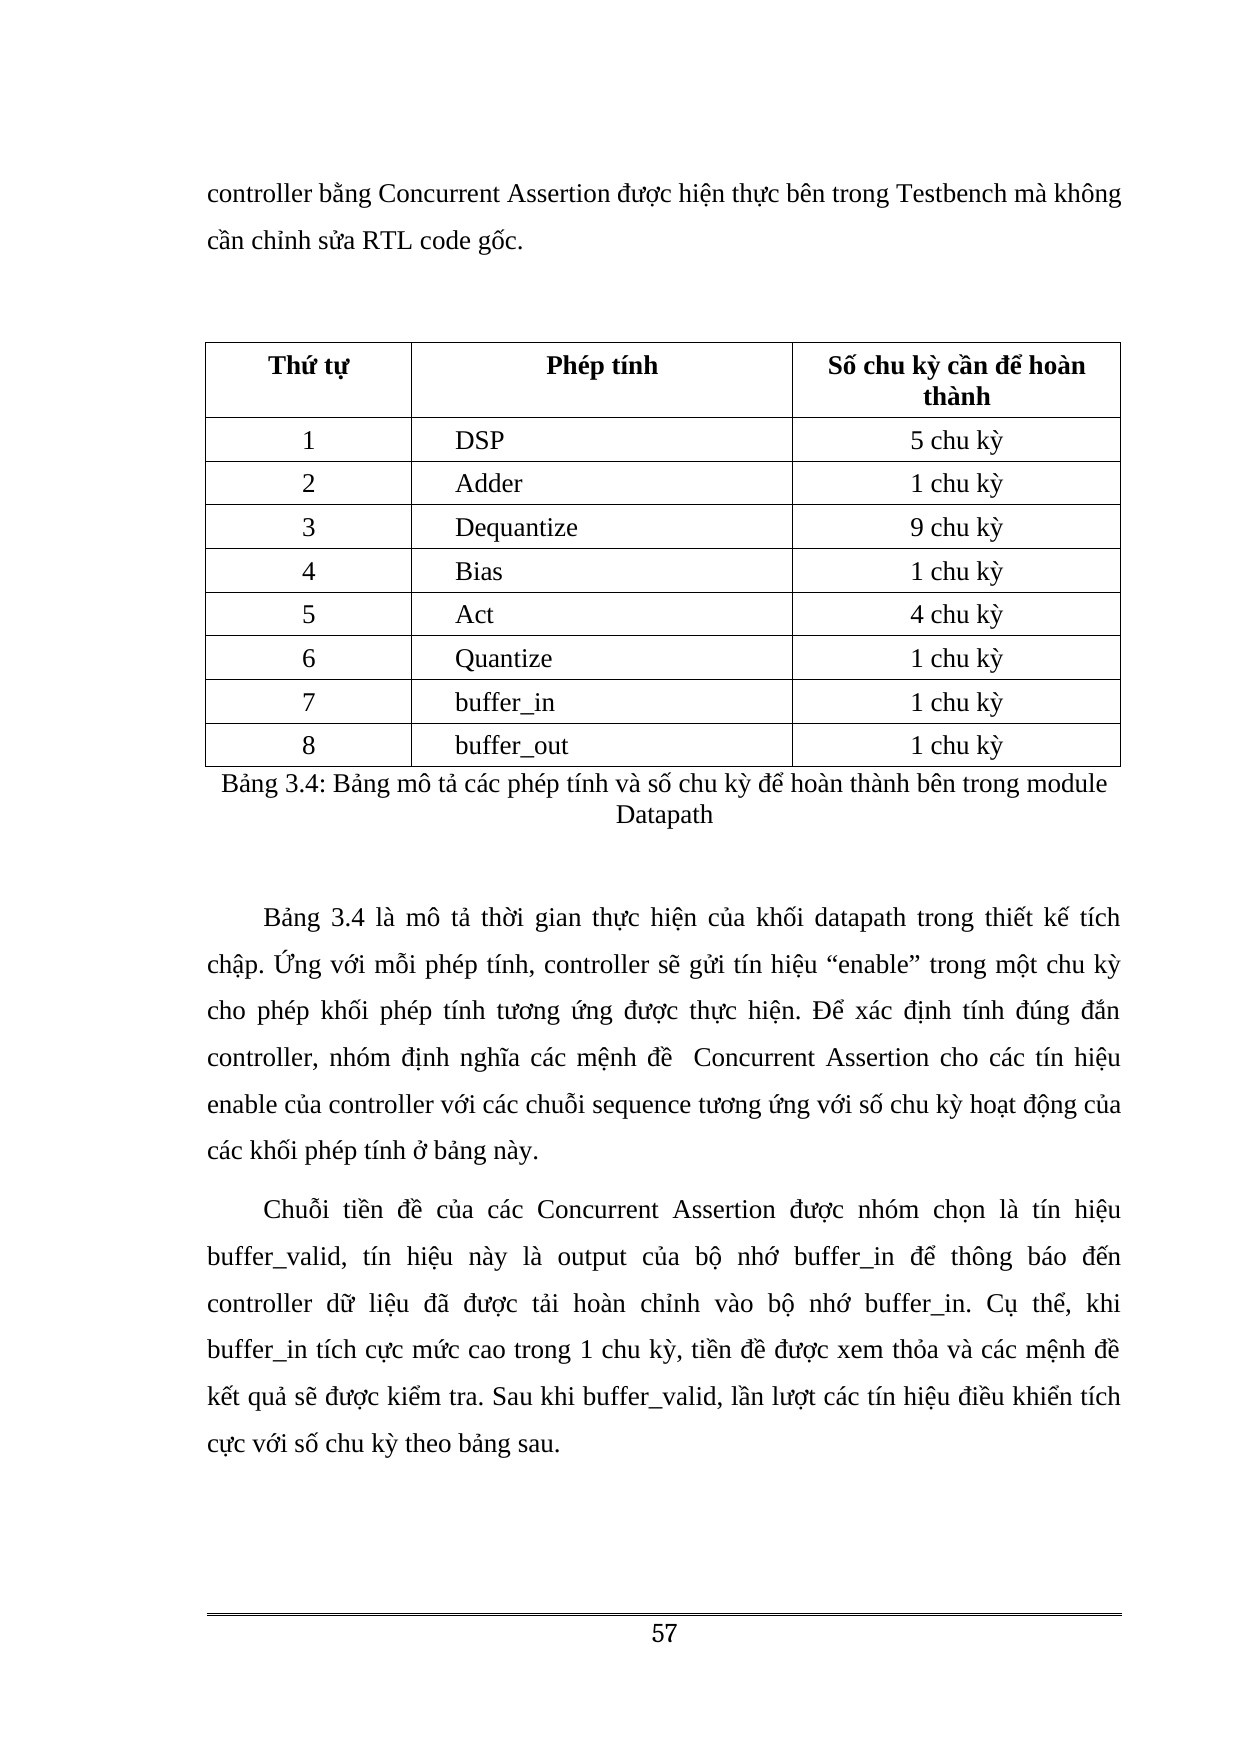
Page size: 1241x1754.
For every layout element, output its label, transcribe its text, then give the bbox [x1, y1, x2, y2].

table_cell Adder [412, 462, 792, 504]
table_cell buffer_out [412, 724, 792, 766]
table_cell Quantize [412, 636, 792, 679]
table_cell buffer_in [412, 680, 792, 722]
table_cell 1 [206, 418, 411, 461]
table_cell 1 chu kỳ [793, 462, 1120, 504]
table_cell 8 [206, 724, 411, 766]
table_cell 6 [206, 636, 411, 679]
table_header Số chu kỳ cần để hoàn thành [793, 343, 1120, 417]
table_cell 4 [206, 549, 411, 592]
table_cell 7 [206, 680, 411, 722]
table_cell 5 [206, 593, 411, 635]
table_cell 2 [206, 462, 411, 504]
table_cell 1 chu kỳ [793, 724, 1120, 766]
table_cell 4 chu kỳ [793, 593, 1120, 635]
table_cell Dequantize [412, 505, 792, 548]
table_header Phép tính [412, 343, 792, 417]
table_cell 1 chu kỳ [793, 680, 1120, 722]
table_cell 9 chu kỳ [793, 505, 1120, 548]
table_cell Act [412, 593, 792, 635]
table_cell 5 chu kỳ [793, 418, 1120, 461]
table_cell Bias [412, 549, 792, 592]
table_header Thứ tự [206, 343, 411, 417]
table_cell 1 chu kỳ [793, 636, 1120, 679]
table_cell 3 [206, 505, 411, 548]
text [207, 177, 1122, 255]
table_cell 1 chu kỳ [793, 549, 1120, 592]
table_cell DSP [412, 418, 792, 461]
text Chuỗi tiền đề của các Concurrent Assertion được nhóm chọn là tín hiệu buffer_valid, tín hiệu này là output của bộ nhớ buffer_in để thông báo đến controller dữ liệu đã được tải hoàn chỉnh vào bộ nhớ buffer_in. Cụ thể, khi buffer_in tích cực mức cao trong 1 chu kỳ, tiền đề được xem thỏa và các mệnh đề kết quả sẽ được kiểm tra. Sau khi buffer_valid, lần lượt các tín hiệu điều khiển tích cực với số chu kỳ theo bảng sau. [207, 1194, 1122, 1458]
